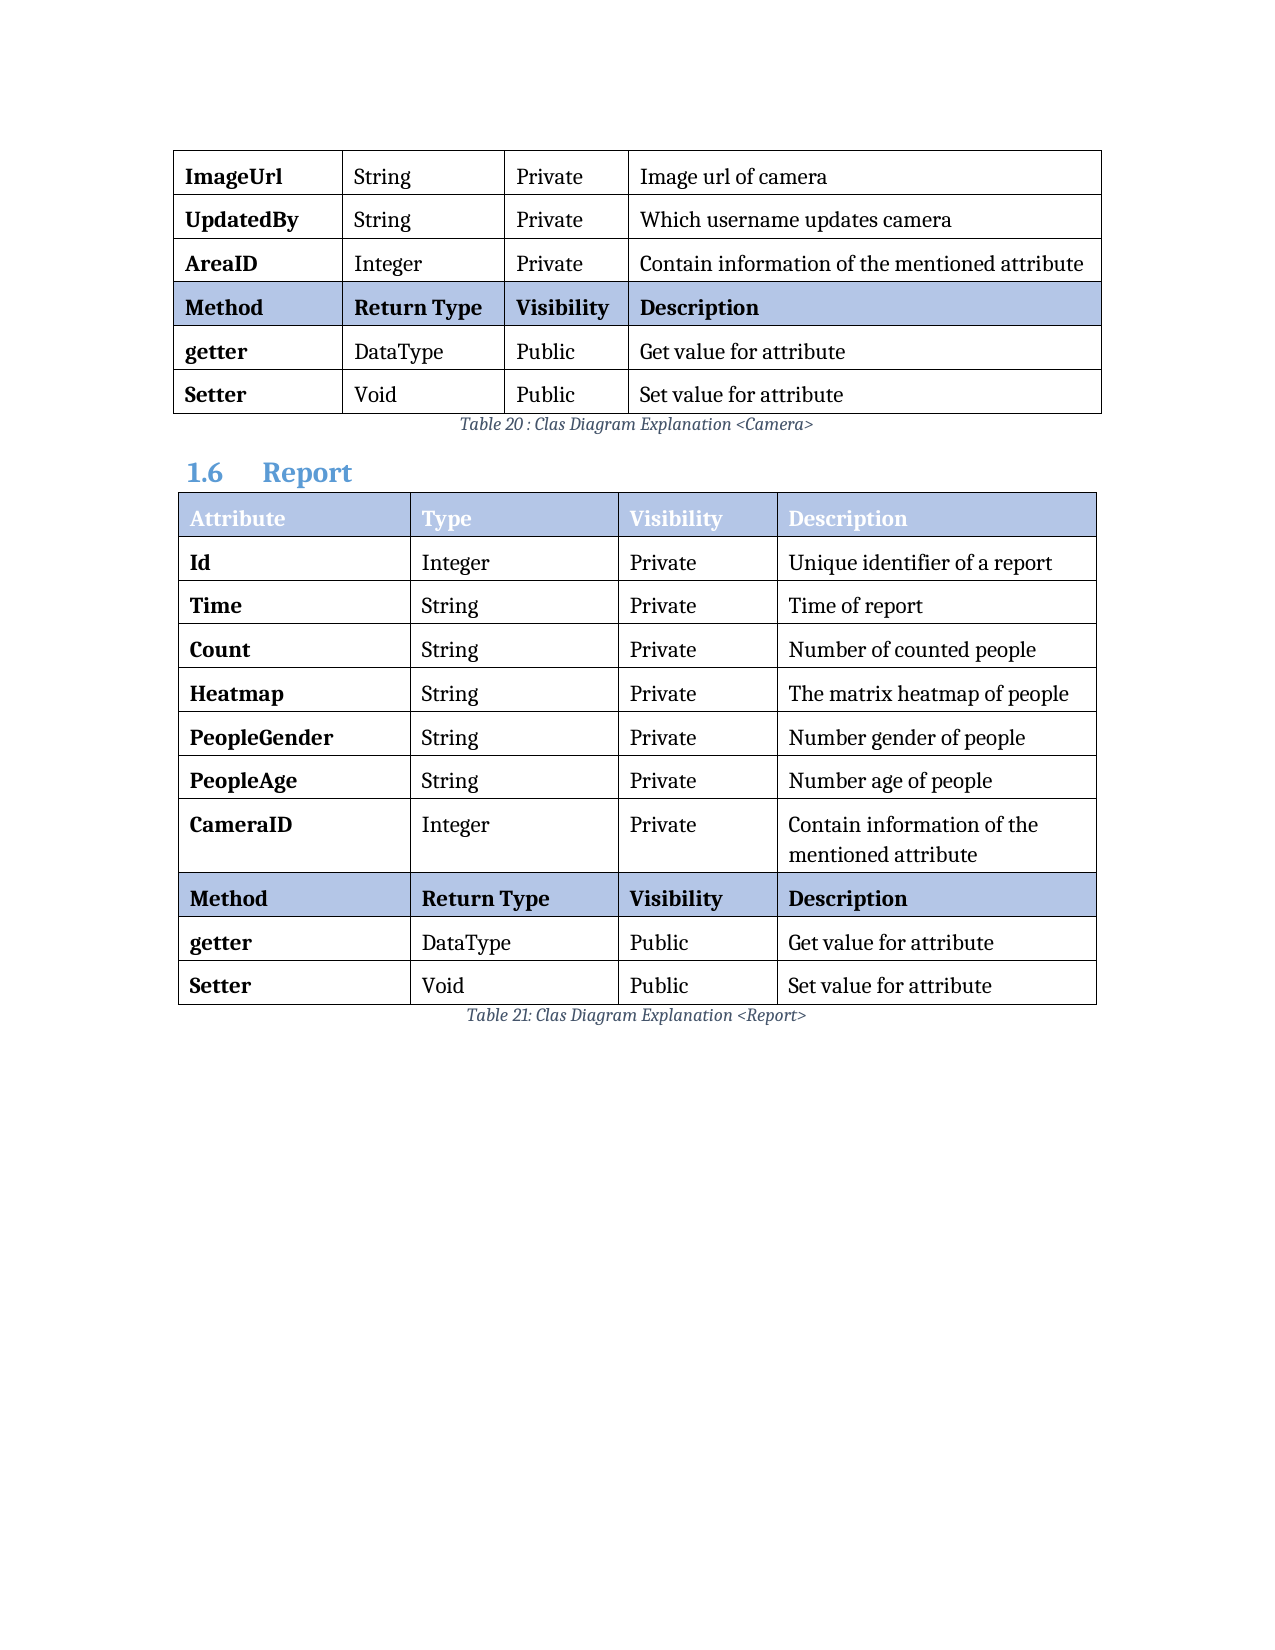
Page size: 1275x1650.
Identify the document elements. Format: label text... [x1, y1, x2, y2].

table_cell AreaID [174, 239, 342, 281]
table_cell String [343, 195, 504, 237]
table_cell Which username updates camera [629, 195, 1101, 237]
table_cell Setter [179, 961, 410, 1003]
table_cell Count [179, 624, 410, 667]
table_cell Method [174, 282, 342, 325]
table_cell UpdatedBy [174, 195, 342, 237]
table_cell The matrix heatmap of people [778, 668, 1096, 711]
subtitle Report [187, 456, 1125, 489]
table_header Type [411, 493, 618, 536]
table_cell ImageUrl [174, 151, 342, 194]
table_cell Number of counted people [778, 624, 1096, 667]
table_cell Return Type [411, 873, 618, 916]
table_cell Private [619, 537, 777, 579]
table_cell Description [778, 873, 1096, 916]
table_cell Void [411, 961, 618, 1003]
table_cell Heatmap [179, 668, 410, 711]
table_cell String [411, 712, 618, 754]
table_cell String [411, 668, 618, 711]
table_cell String [411, 581, 618, 623]
table_cell Integer [343, 239, 504, 281]
table_cell DataType [343, 326, 504, 369]
table_cell Void [343, 370, 504, 412]
table_cell Image url of camera [629, 151, 1101, 194]
table_header Description [778, 493, 1096, 536]
table_cell String [343, 151, 504, 194]
table_cell Private [505, 151, 628, 194]
table_cell Private [619, 756, 777, 798]
table_cell Return Type [343, 282, 504, 325]
table_cell PeopleAge [179, 756, 410, 798]
table_cell Id [179, 537, 410, 579]
table_cell Unique identifier of a report [778, 537, 1096, 579]
table_cell String [411, 624, 618, 667]
table_cell getter [179, 917, 410, 960]
table_cell PeopleGender [179, 712, 410, 754]
table_cell Number age of people [778, 756, 1096, 798]
table_cell String [411, 756, 618, 798]
table_cell Private [619, 712, 777, 754]
table_cell Contain information of the mentioned attribute [629, 239, 1101, 281]
table_cell Private [619, 581, 777, 623]
table_cell Private [505, 239, 628, 281]
table_cell Set value for attribute [629, 370, 1101, 412]
table_cell Number gender of people [778, 712, 1096, 754]
table_cell getter [174, 326, 342, 369]
table_cell Set value for attribute [778, 961, 1096, 1003]
table_cell Contain information of the mentioned attribute [778, 799, 1096, 872]
table_cell Public [505, 326, 628, 369]
table_cell Private [619, 624, 777, 667]
table_cell Public [505, 370, 628, 412]
table_cell Private [505, 195, 628, 237]
table_cell Public [619, 961, 777, 1003]
table_cell Integer [411, 537, 618, 579]
table_cell Description [629, 282, 1101, 325]
table_cell Visibility [619, 873, 777, 916]
table_cell Public [619, 917, 777, 960]
table_cell Private [619, 799, 777, 872]
table_cell Get value for attribute [778, 917, 1096, 960]
table_cell Get value for attribute [629, 326, 1101, 369]
table_cell Setter [174, 370, 342, 412]
table_cell Visibility [505, 282, 628, 325]
table_header Attribute [179, 493, 410, 536]
table_cell DataType [411, 917, 618, 960]
table_cell Time [179, 581, 410, 623]
table_header Visibility [619, 493, 777, 536]
table_cell Time of report [778, 581, 1096, 623]
table_cell Method [179, 873, 410, 916]
table_cell CameraID [179, 799, 410, 872]
table_cell Integer [411, 799, 618, 872]
table_cell Private [619, 668, 777, 711]
